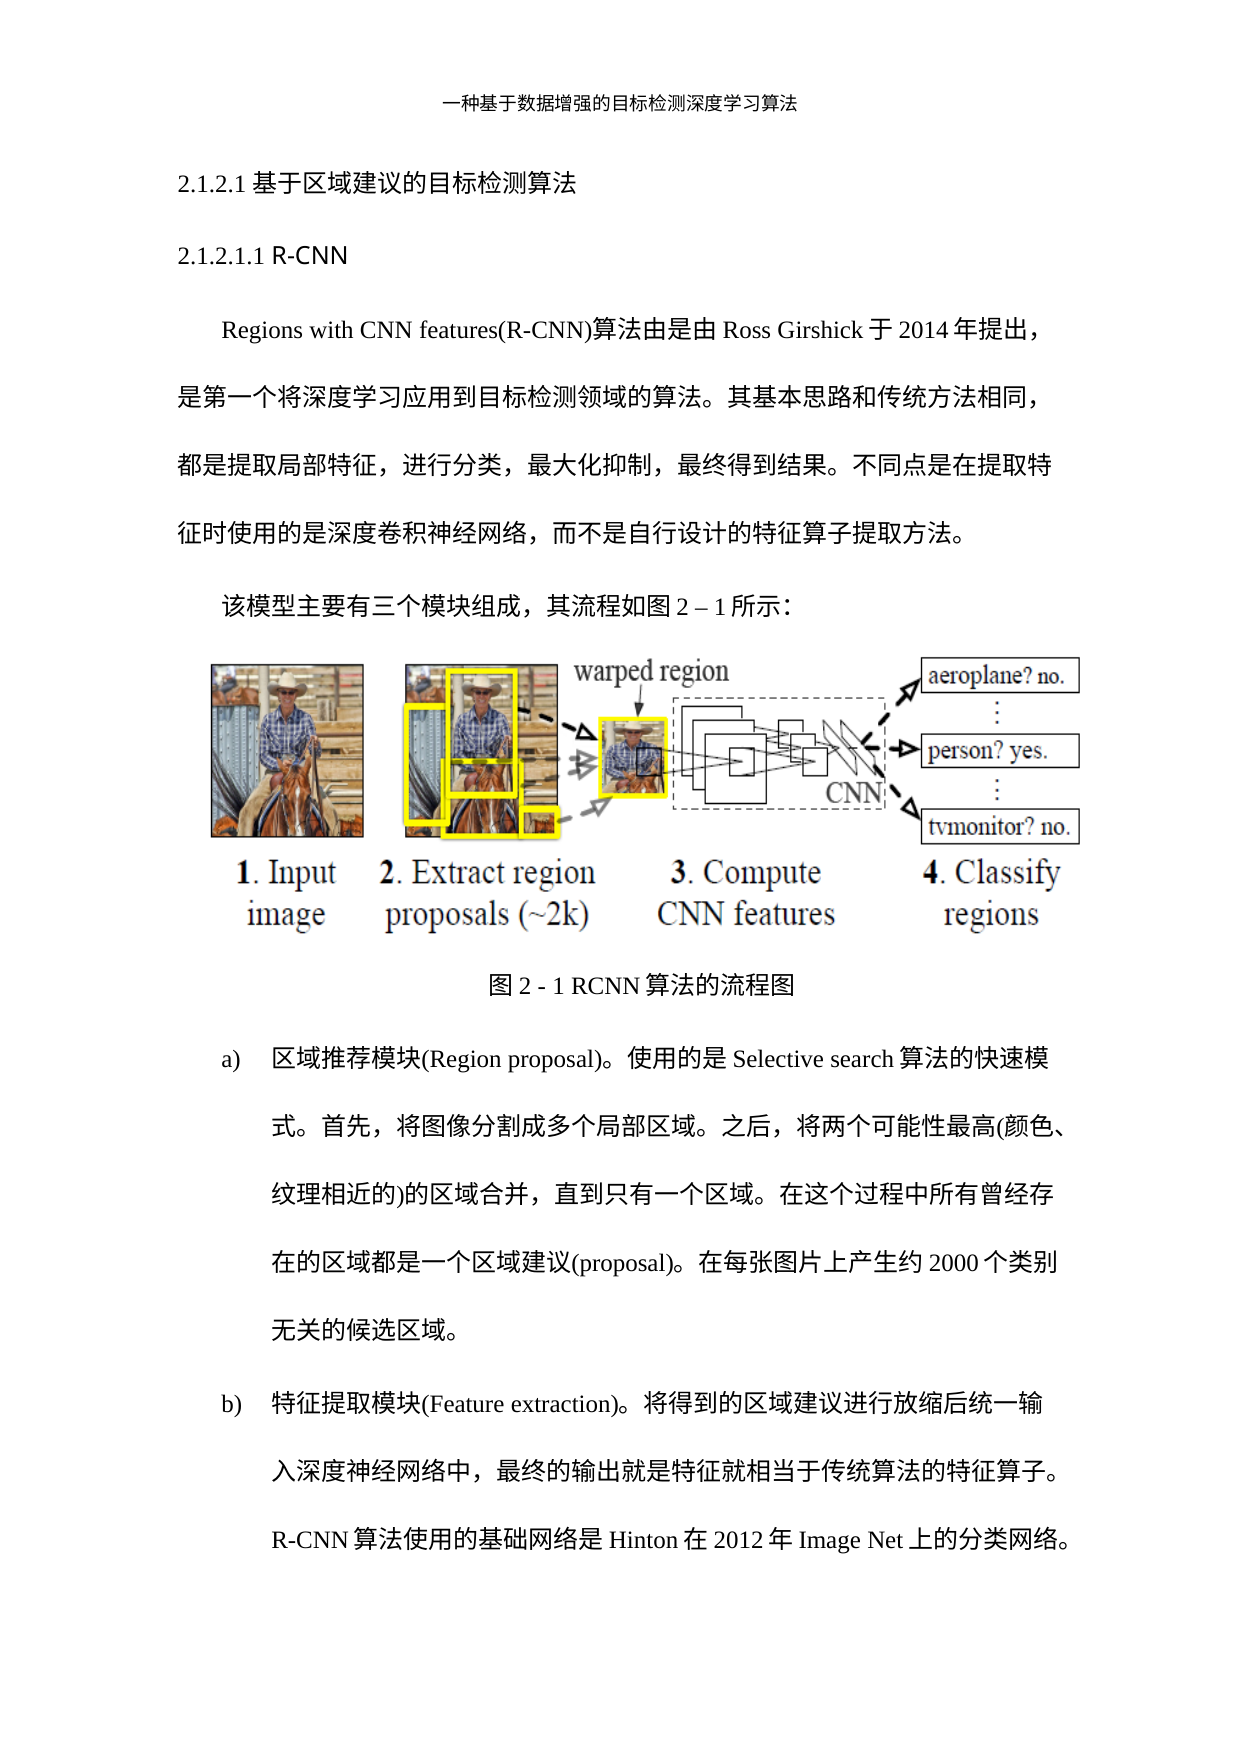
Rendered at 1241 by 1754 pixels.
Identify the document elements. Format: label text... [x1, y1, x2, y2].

text 2.1.2.1.1 R-CNN [177, 221, 1063, 289]
list 特征提取模块(Feature extraction)。将得到的区域建议进行放缩后统一输入深度神经网络中，最终的输出就是特征就相当于传统算法的特征算子。R-CNN算法使用的基础网络是Hinton在2012年Image Net上的分类网络。 [221, 1367, 1063, 1571]
text 该模型主要有三个模块组成，其流程如图2 – 1所示： [177, 571, 1063, 639]
text Regions with CNN features(R-CNN)算法由是由Ross Girshick于2014年提出，是第一个将深度学习应用到目标检测领域的算法。其基本思路和传统方法相同，都是提取局部特征，进行分类，最大化抑制，最终得到结果。不同点是在提取特征时使用的是深度卷积神经网络，而不是自行设计的特征算子提取方法。 [177, 294, 1063, 566]
text 2.1.2.1 基于区域建议的目标检测算法 [177, 148, 1063, 216]
list 区域推荐模块(Region proposal)。使用的是Selective search算法的快速模式。首先，将图像分割成多个局部区域。之后，将两个可能性最高(颜色、纹理相近的)的区域合并，直到只有一个区域。在这个过程中所有曾经存在的区域都是一个区域建议(proposal)。在每张图片上产生约2000个类别无关的候选区域。 [221, 1023, 1063, 1362]
picture [200, 649, 1083, 933]
